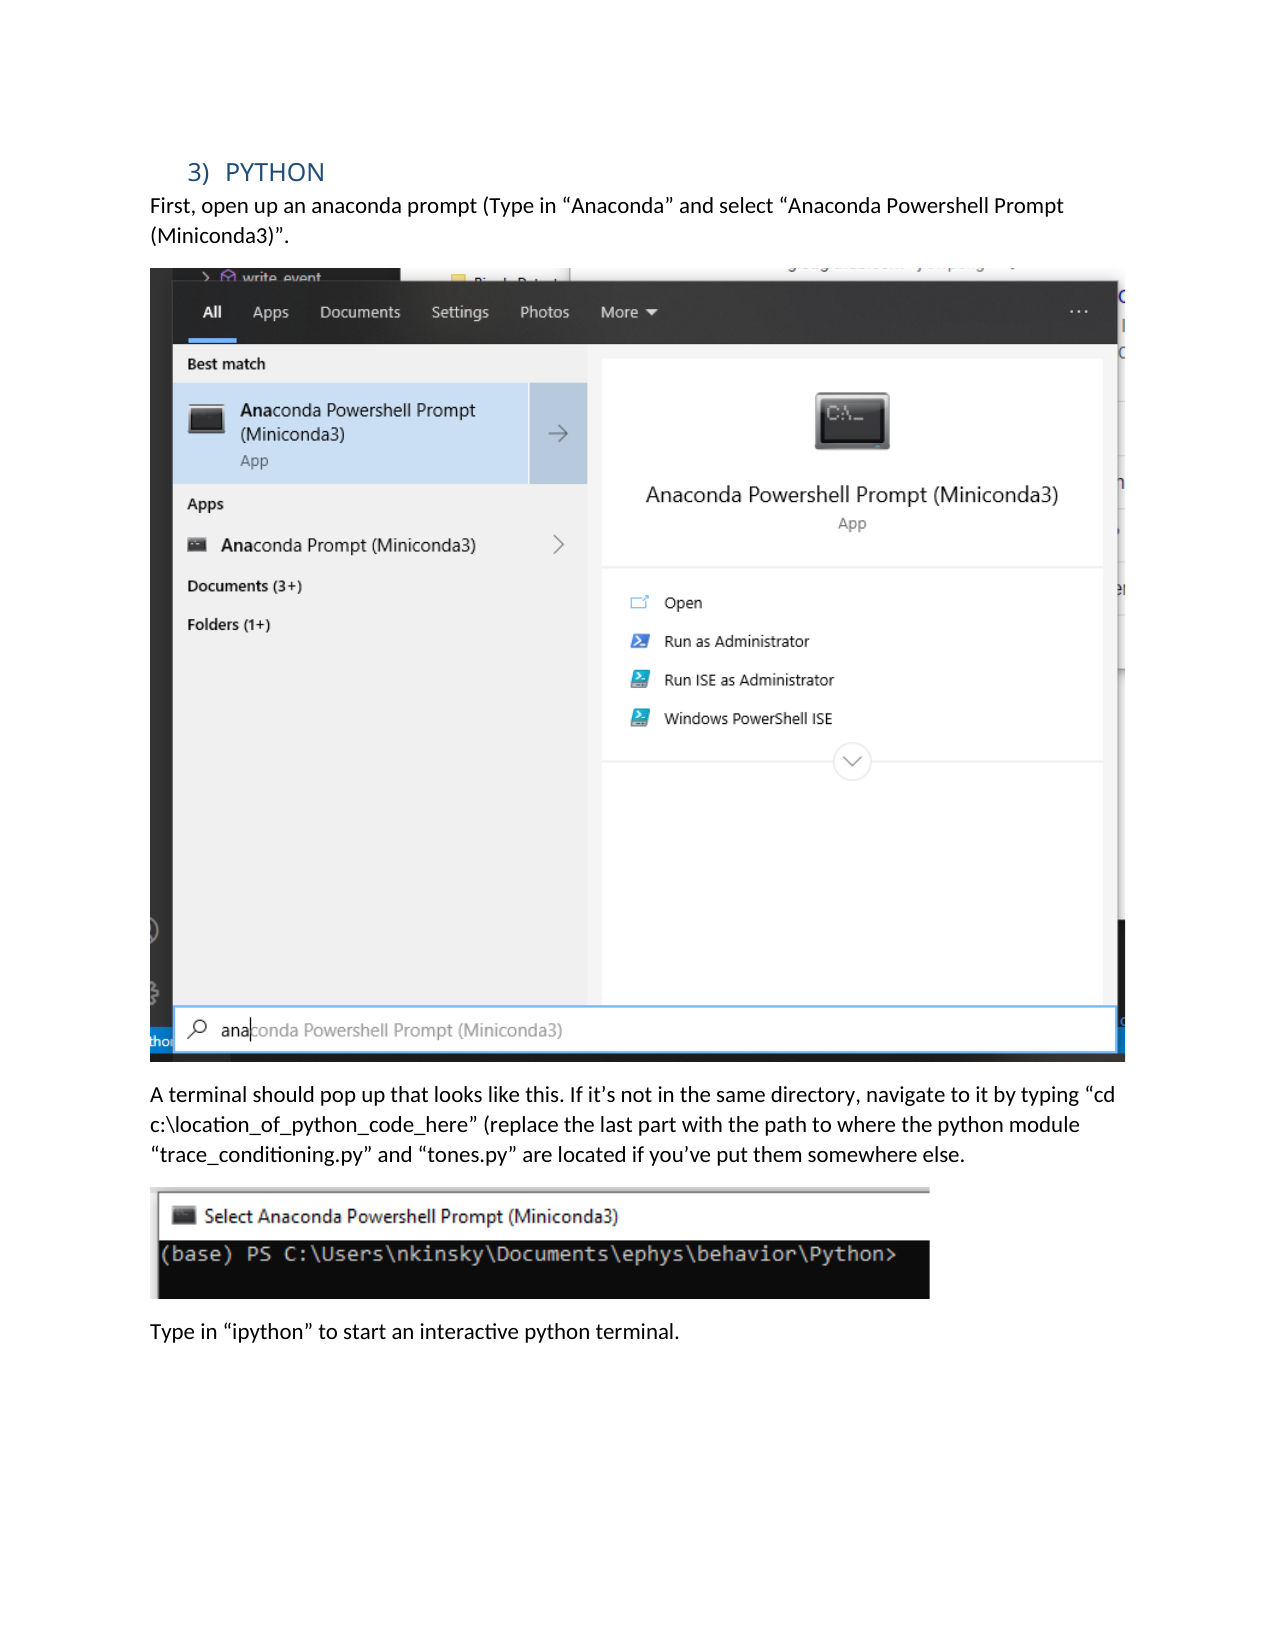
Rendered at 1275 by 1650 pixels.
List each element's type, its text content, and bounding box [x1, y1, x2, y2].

text A terminal should pop up that looks like this. If it’s not in the same directory, navigate to it by typing “cd c:\location_of_python_code_here” (replace the last part with the path to where the python module “trace_conditioning.py” and “tones.py” are located if you’ve put them somewhere else. [150, 1080, 1125, 1168]
text First, open up an anaconda prompt (Type in “Anaconda” and select “Anaconda Powershell Prompt (Miniconda3)”. [150, 191, 1125, 249]
picture [150, 268, 1125, 1062]
picture [150, 1187, 930, 1299]
subtitle PYTHON [187, 154, 1125, 188]
text Type in “ipython” to start an interactive python terminal. [150, 1317, 1125, 1345]
